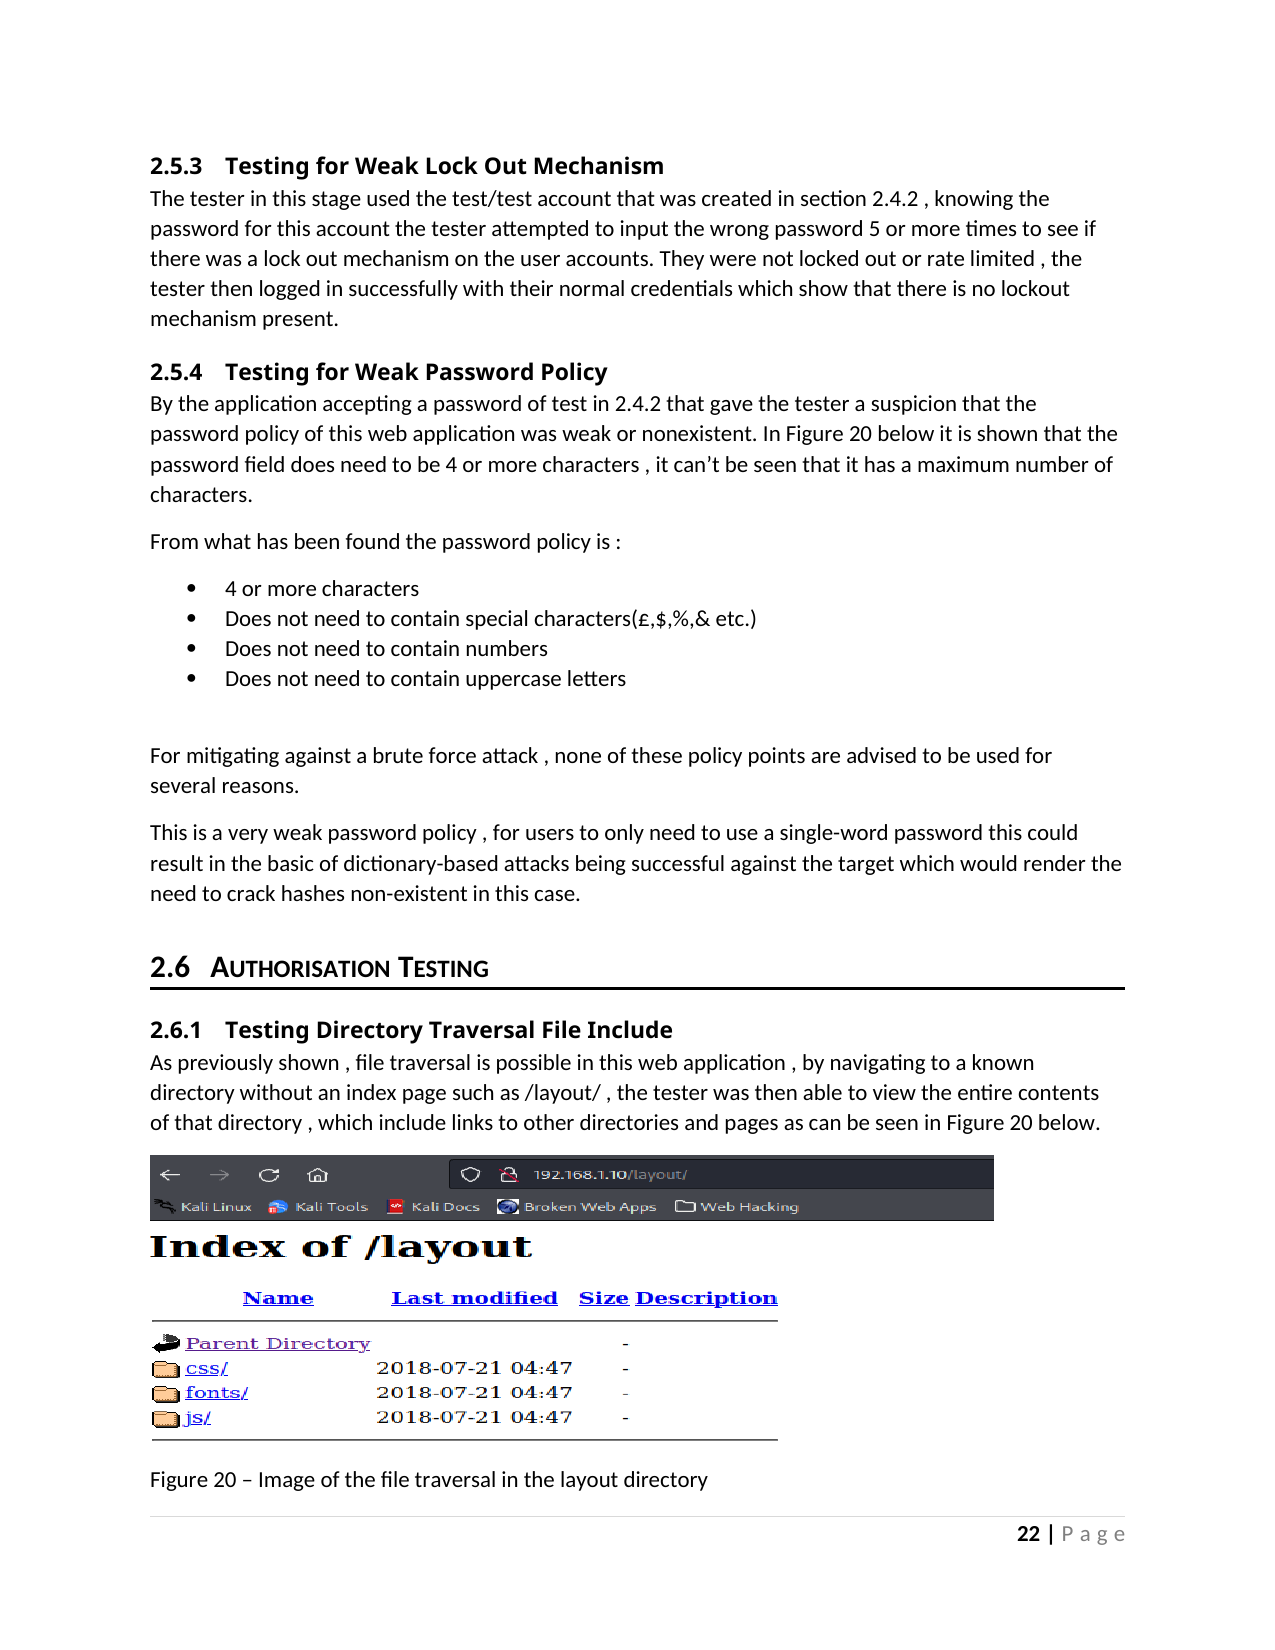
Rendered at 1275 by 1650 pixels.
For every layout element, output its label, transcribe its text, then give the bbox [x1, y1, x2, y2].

subtitle Testing for Weak Lock Out Mechanism [150, 150, 1125, 181]
subtitle Testing for Weak Password Policy [150, 356, 1125, 387]
list 4 or more characters [187, 574, 1125, 602]
text As previously shown , file traversal is possible in this web application , by navigating to a known directory without an index page such as /layout/ , the tester was then able to view the entire contents of that directory , which include links to other directories and pages as can be seen in Figure 20 below. [150, 1048, 1125, 1136]
text This is a very weak password policy , for users to only need to use a single-word password this could result in the basic of dictionary-based attacks being successful against the target which would render the need to crack hashes non-existent in this case. [150, 818, 1125, 907]
subtitle Authorisation Testing [150, 947, 1125, 987]
picture [150, 1155, 994, 1463]
list Does not need to contain uppercase letters [187, 664, 1125, 692]
text The tester in this stage used the test/test account that was created in section 2.4.2 , knowing the password for this account the tester attempted to input the wrong password 5 or more times to see if there was a lock out mechanism on the user accounts. They were not locked out or rate limited , the tester then logged in successfully with their normal credentials which show that there is no lockout mechanism present. [150, 184, 1125, 333]
text For mitigating against a brute force attack , none of these policy points are advised to be used for several reasons. [150, 741, 1125, 800]
subtitle Testing Directory Traversal File Include [150, 1014, 1125, 1045]
text From what has been found the password policy is : [150, 527, 1125, 555]
text By the application accepting a password of test in 2.4.2 that gave the tester a suspicion that the password policy of this web application was weak or nonexistent. In Figure 20 below it is shown that the password field does need to be 4 or more characters , it can’t be seen that it has a maximum number of characters. [150, 389, 1125, 508]
list Does not need to contain special characters(£,$,%,& etc.) [187, 604, 1125, 632]
list Does not need to contain numbers [187, 634, 1125, 662]
